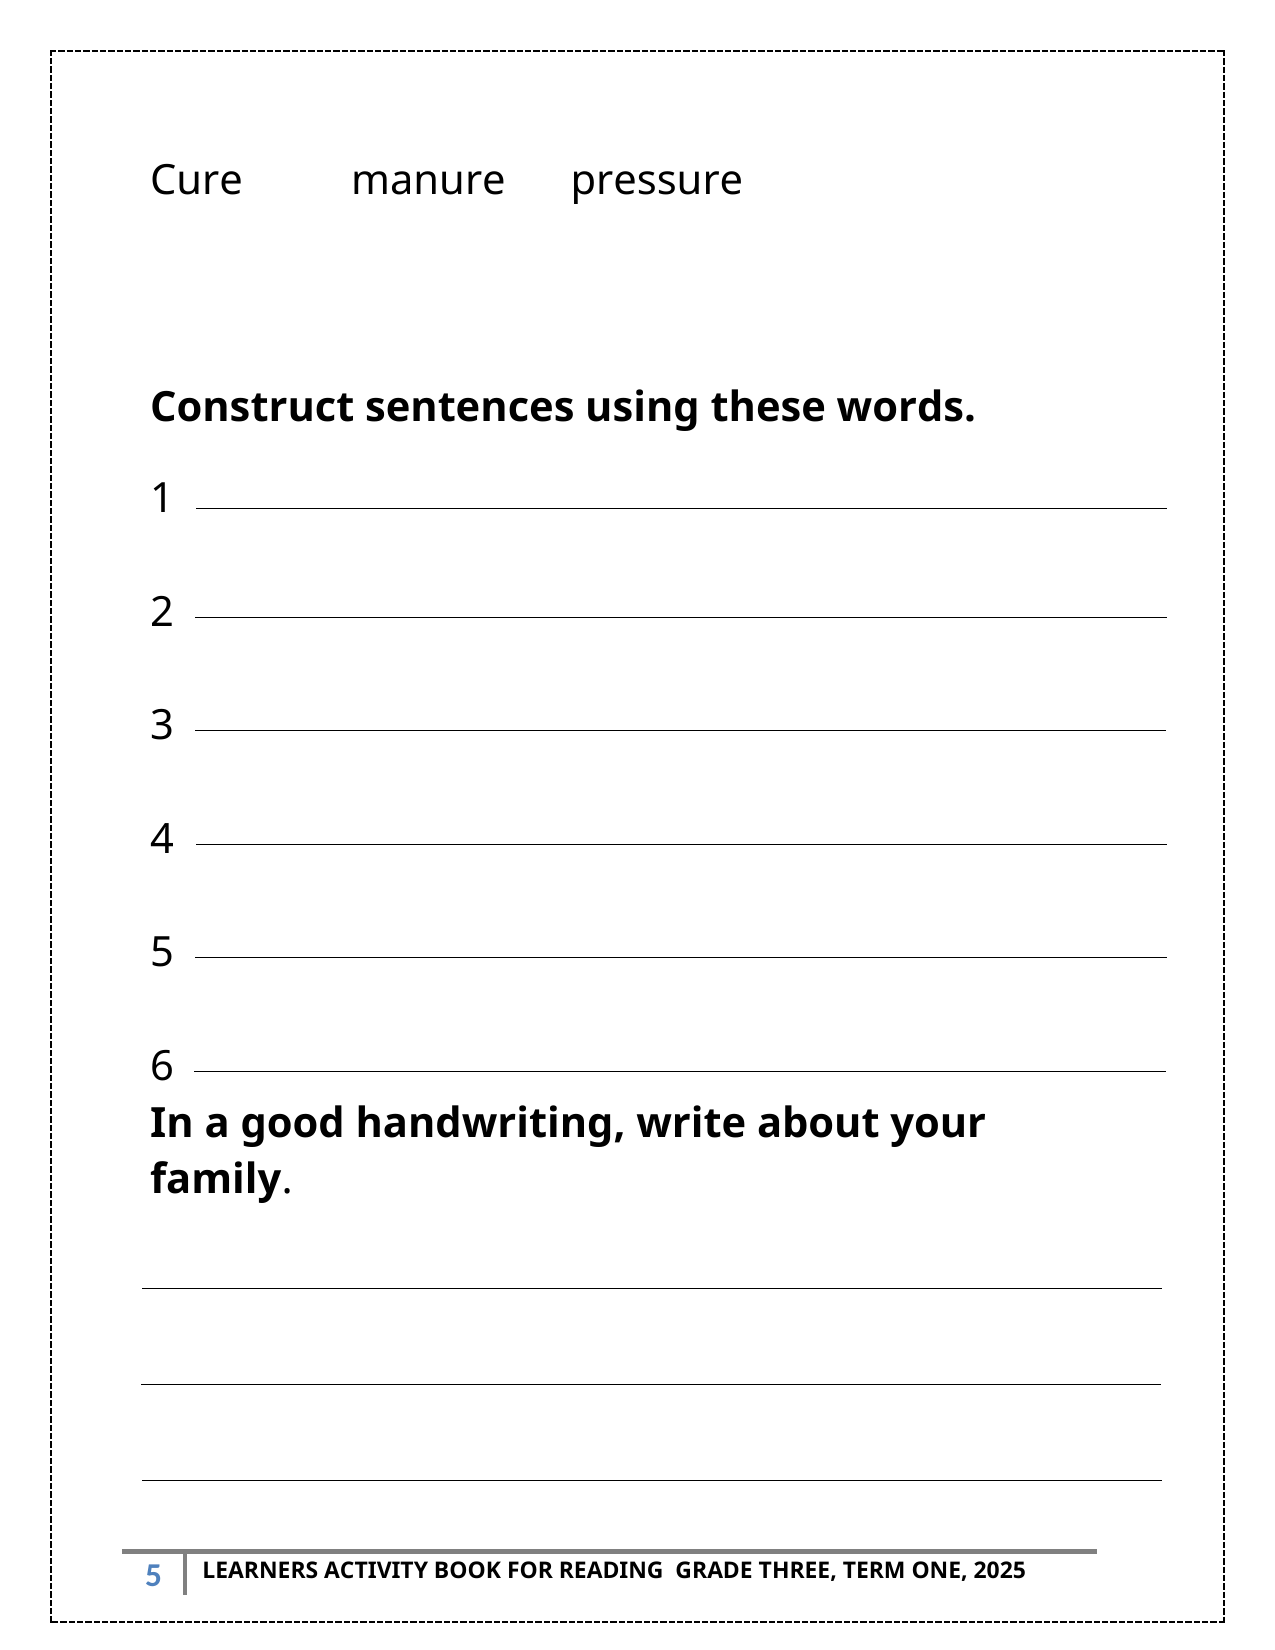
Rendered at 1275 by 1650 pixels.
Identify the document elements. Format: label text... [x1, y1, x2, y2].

text 6 [150, 1036, 1125, 1092]
text 4 [150, 808, 1125, 865]
text Cure manure pressure [150, 150, 1125, 207]
text 1 [150, 468, 1125, 525]
text In a good handwriting, write about your family. [150, 1092, 1125, 1206]
text 3 [150, 695, 1125, 752]
text 2 [150, 581, 1125, 638]
text 5 [150, 922, 1125, 979]
text Construct sentences using these words. [150, 377, 1125, 434]
